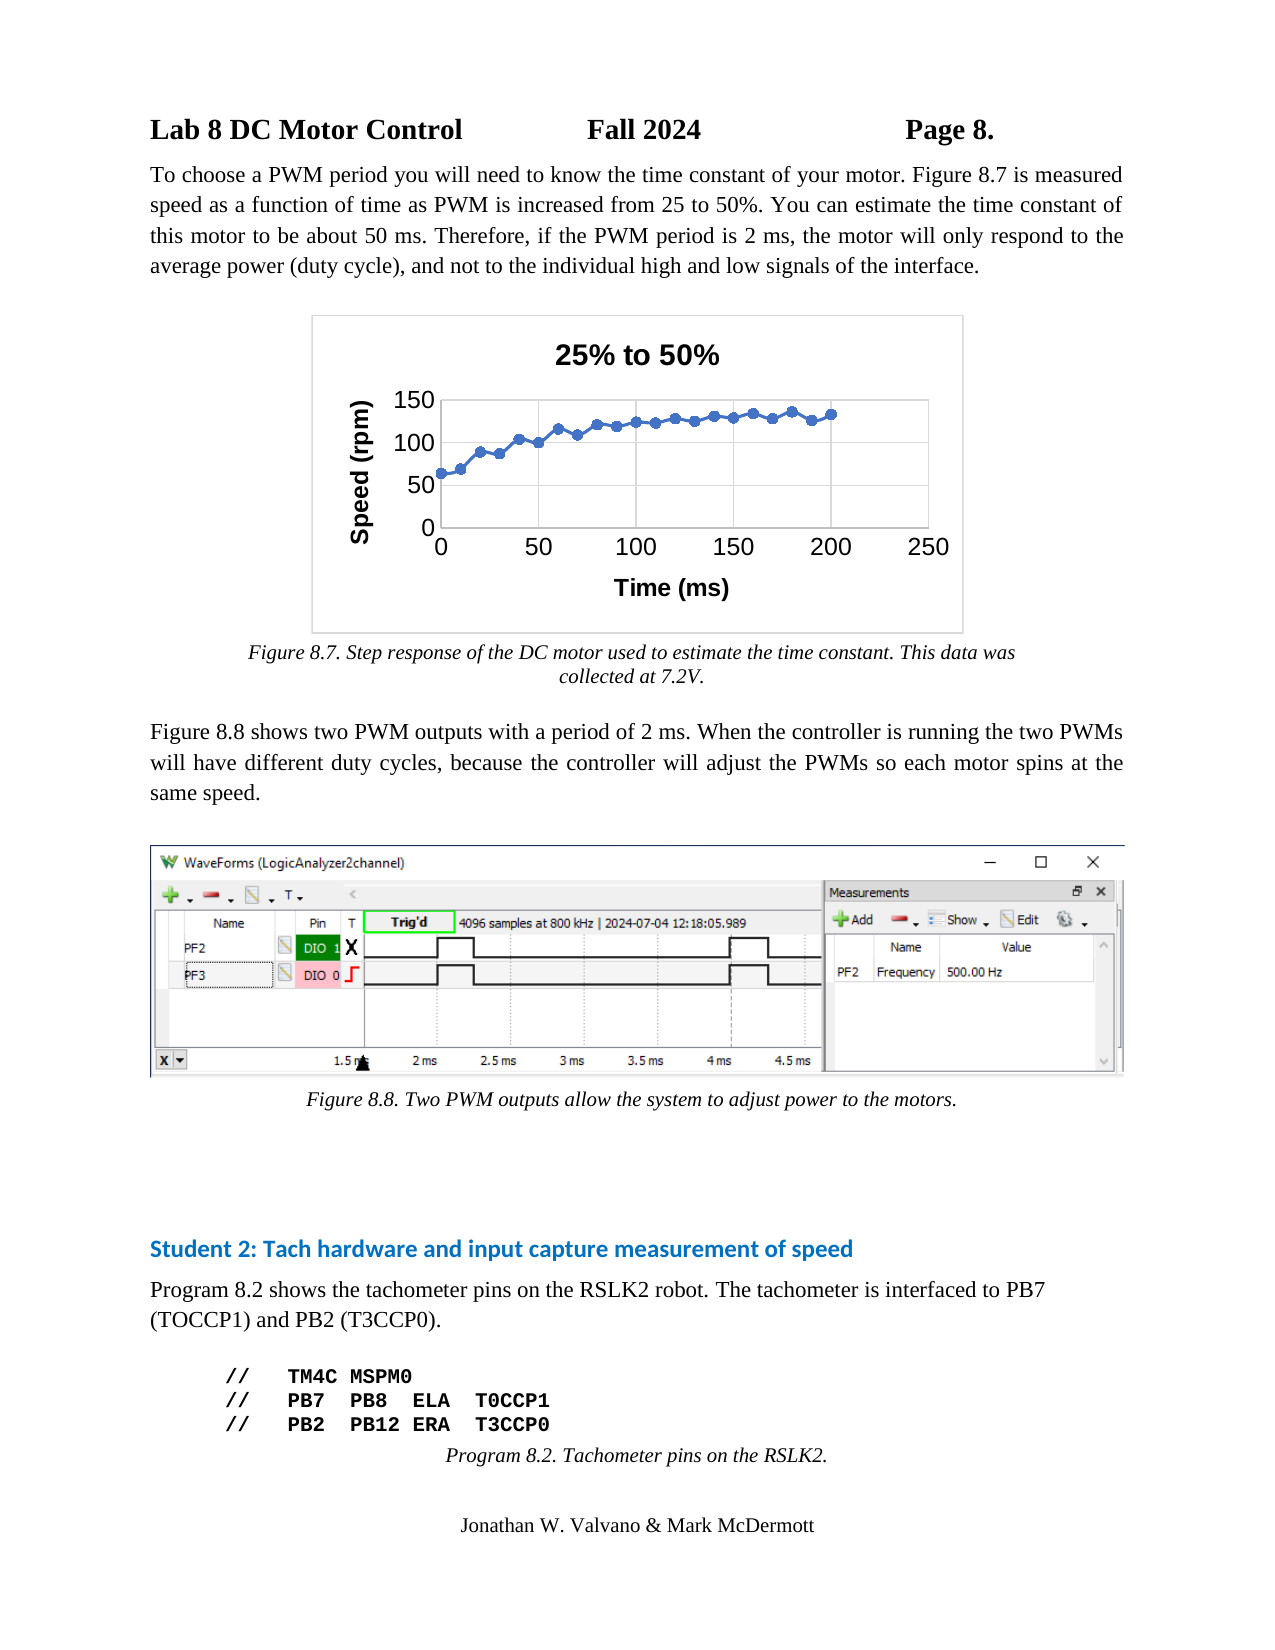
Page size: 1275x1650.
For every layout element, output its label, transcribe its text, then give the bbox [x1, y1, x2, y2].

text Figure 8.7. Step response of the DC motor used to estimate the time constant. This data was collected at 7.2V. [216, 640, 1050, 688]
text Program 8.2 shows the tachometer pins on the RSLK2 robot. The tachometer is interfaced to PB7 (TOCCP1) and PB2 (T3CCP0). [150, 1276, 1125, 1332]
text // PB7 PB8 ELA T0CCP1 [225, 1390, 1050, 1413]
text Program 8.2. Tachometer pins on the RSLK2. [225, 1443, 1050, 1467]
subtitle Student 2: Tach hardware and input capture measurement of speed [150, 1233, 1125, 1263]
text // TM4C MSPM0 [225, 1366, 1050, 1390]
text Figure 8.8 shows two PWM outputs with a period of 2 ms. When the controller is running the two PWMs will have different duty cycles, because the controller will adjust the PWMs so each motor spins at the same speed. [150, 718, 1125, 805]
text To choose a PWM period you will need to know the time constant of your motor. Figure 8.7 is measured speed as a function of time as PWM is increased from 25 to 50%. You can estimate the time constant of this motor to be about 50 ms. Therefore, if the PWM period is 2 ms, the motor will only respond to the average power (duty cycle), and not to the individual high and low signals of the interface. [150, 161, 1125, 278]
text // PB2 PB12 ERA T3CCP0 [225, 1413, 1050, 1437]
picture [150, 845, 1125, 1081]
text Figure 8.8. Two PWM outputs allow the system to adjust power to the motors. [216, 1087, 1050, 1111]
